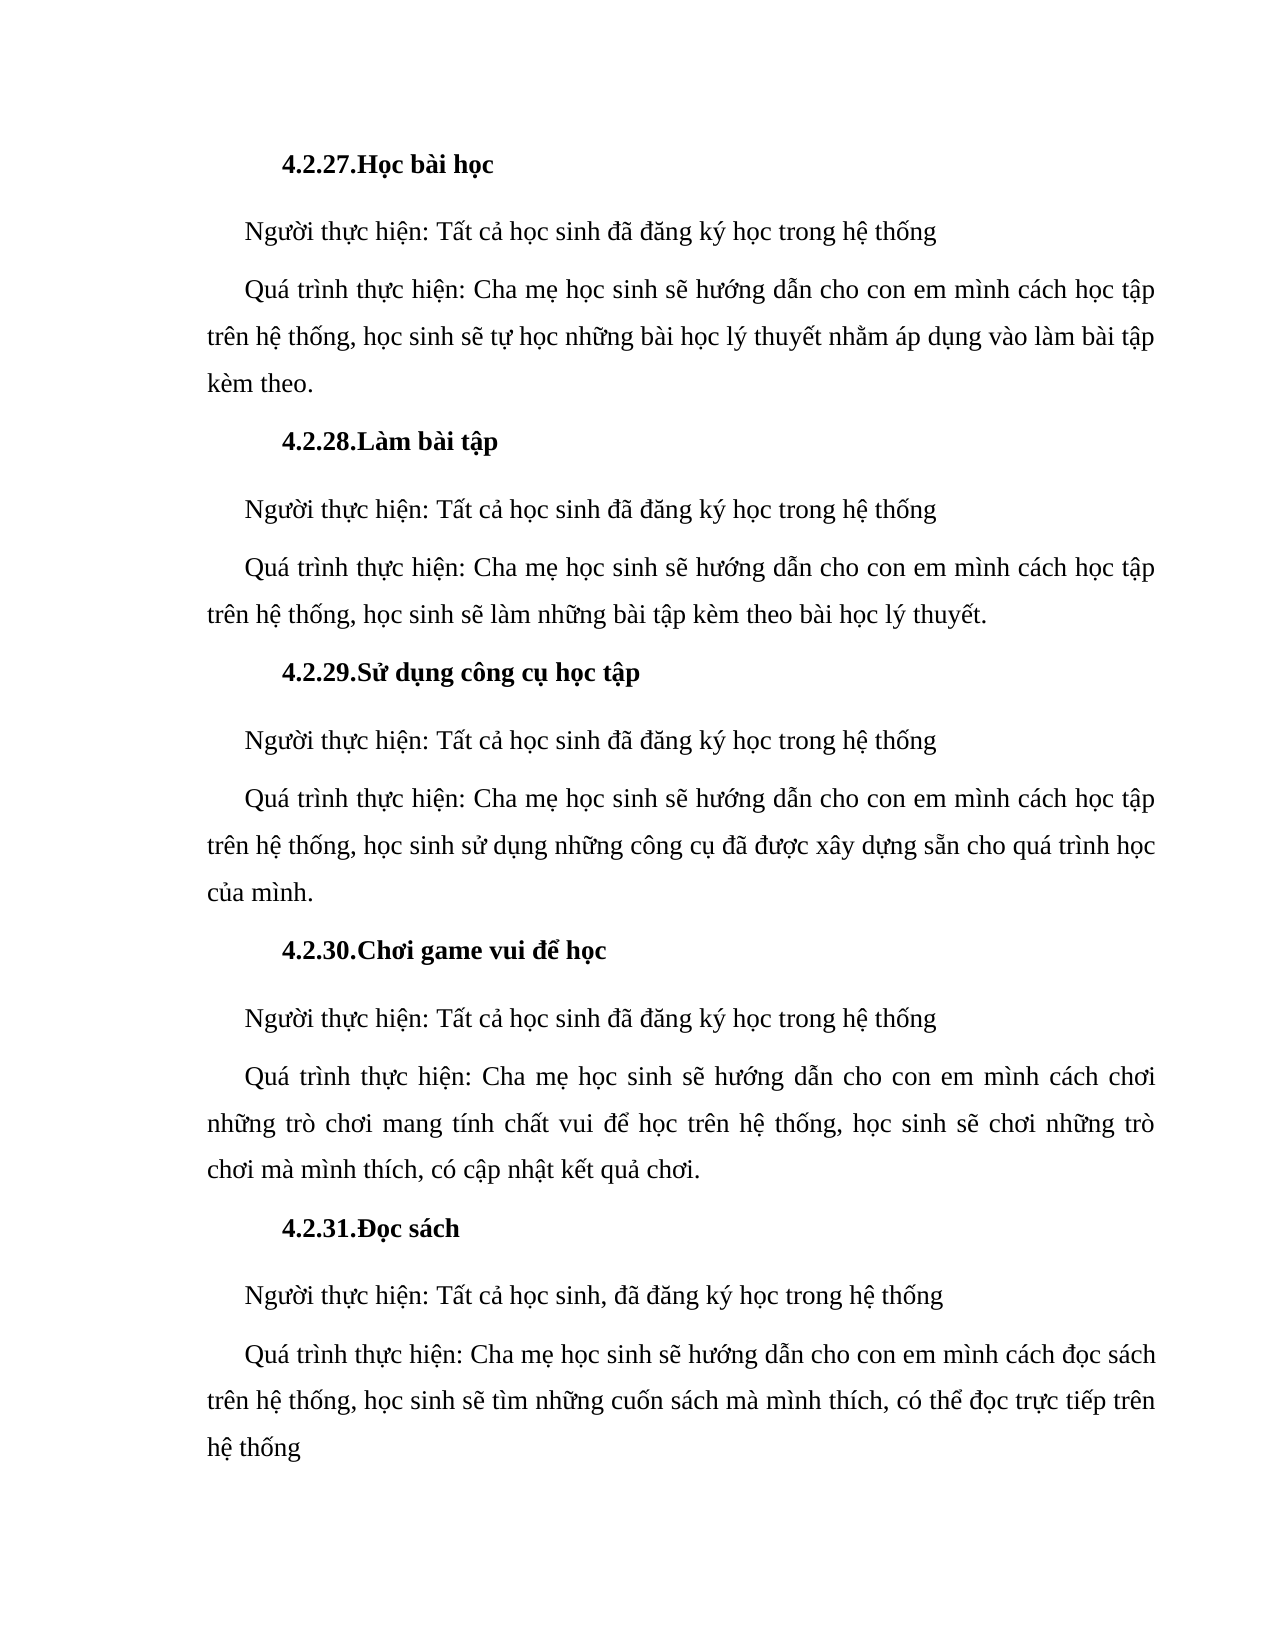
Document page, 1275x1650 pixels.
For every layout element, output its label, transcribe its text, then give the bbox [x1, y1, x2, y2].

list Sử dụng công cụ học tập [282, 656, 1157, 688]
text Quá trình thực hiện: Cha mẹ học sinh sẽ hướng dẫn cho con em mình cách học tập trên hệ thống, học sinh sử dụng những công cụ đã được xây dựng sẵn cho quá trình học của mình. [207, 782, 1157, 907]
text Người thực hiện: Tất cả học sinh đã đăng ký học trong hệ thống [207, 493, 1157, 524]
list Chơi game vui để học [282, 934, 1157, 965]
text Người thực hiện: Tất cả học sinh, đã đăng ký học trong hệ thống [207, 1279, 1157, 1311]
list Làm bài tập [282, 425, 1157, 457]
list Đọc sách [282, 1212, 1157, 1243]
text Quá trình thực hiện: Cha mẹ học sinh sẽ hướng dẫn cho con em mình cách đọc sách trên hệ thống, học sinh sẽ tìm những cuốn sách mà mình thích, có thể đọc trực tiếp trên hệ thống [207, 1338, 1157, 1462]
text Quá trình thực hiện: Cha mẹ học sinh sẽ hướng dẫn cho con em mình cách chơi những trò chơi mang tính chất vui để học trên hệ thống, học sinh sẽ chơi những trò chơi mà mình thích, có cập nhật kết quả chơi. [207, 1060, 1157, 1184]
text Người thực hiện: Tất cả học sinh đã đăng ký học trong hệ thống [207, 1002, 1157, 1033]
text Người thực hiện: Tất cả học sinh đã đăng ký học trong hệ thống [207, 215, 1157, 246]
text Quá trình thực hiện: Cha mẹ học sinh sẽ hướng dẫn cho con em mình cách học tập trên hệ thống, học sinh sẽ làm những bài tập kèm theo bài học lý thuyết. [207, 551, 1157, 629]
text Người thực hiện: Tất cả học sinh đã đăng ký học trong hệ thống [207, 724, 1157, 755]
list Học bài học [282, 148, 1157, 179]
text Quá trình thực hiện: Cha mẹ học sinh sẽ hướng dẫn cho con em mình cách học tập trên hệ thống, học sinh sẽ tự học những bài học lý thuyết nhằm áp dụng vào làm bài tập kèm theo. [207, 274, 1157, 398]
